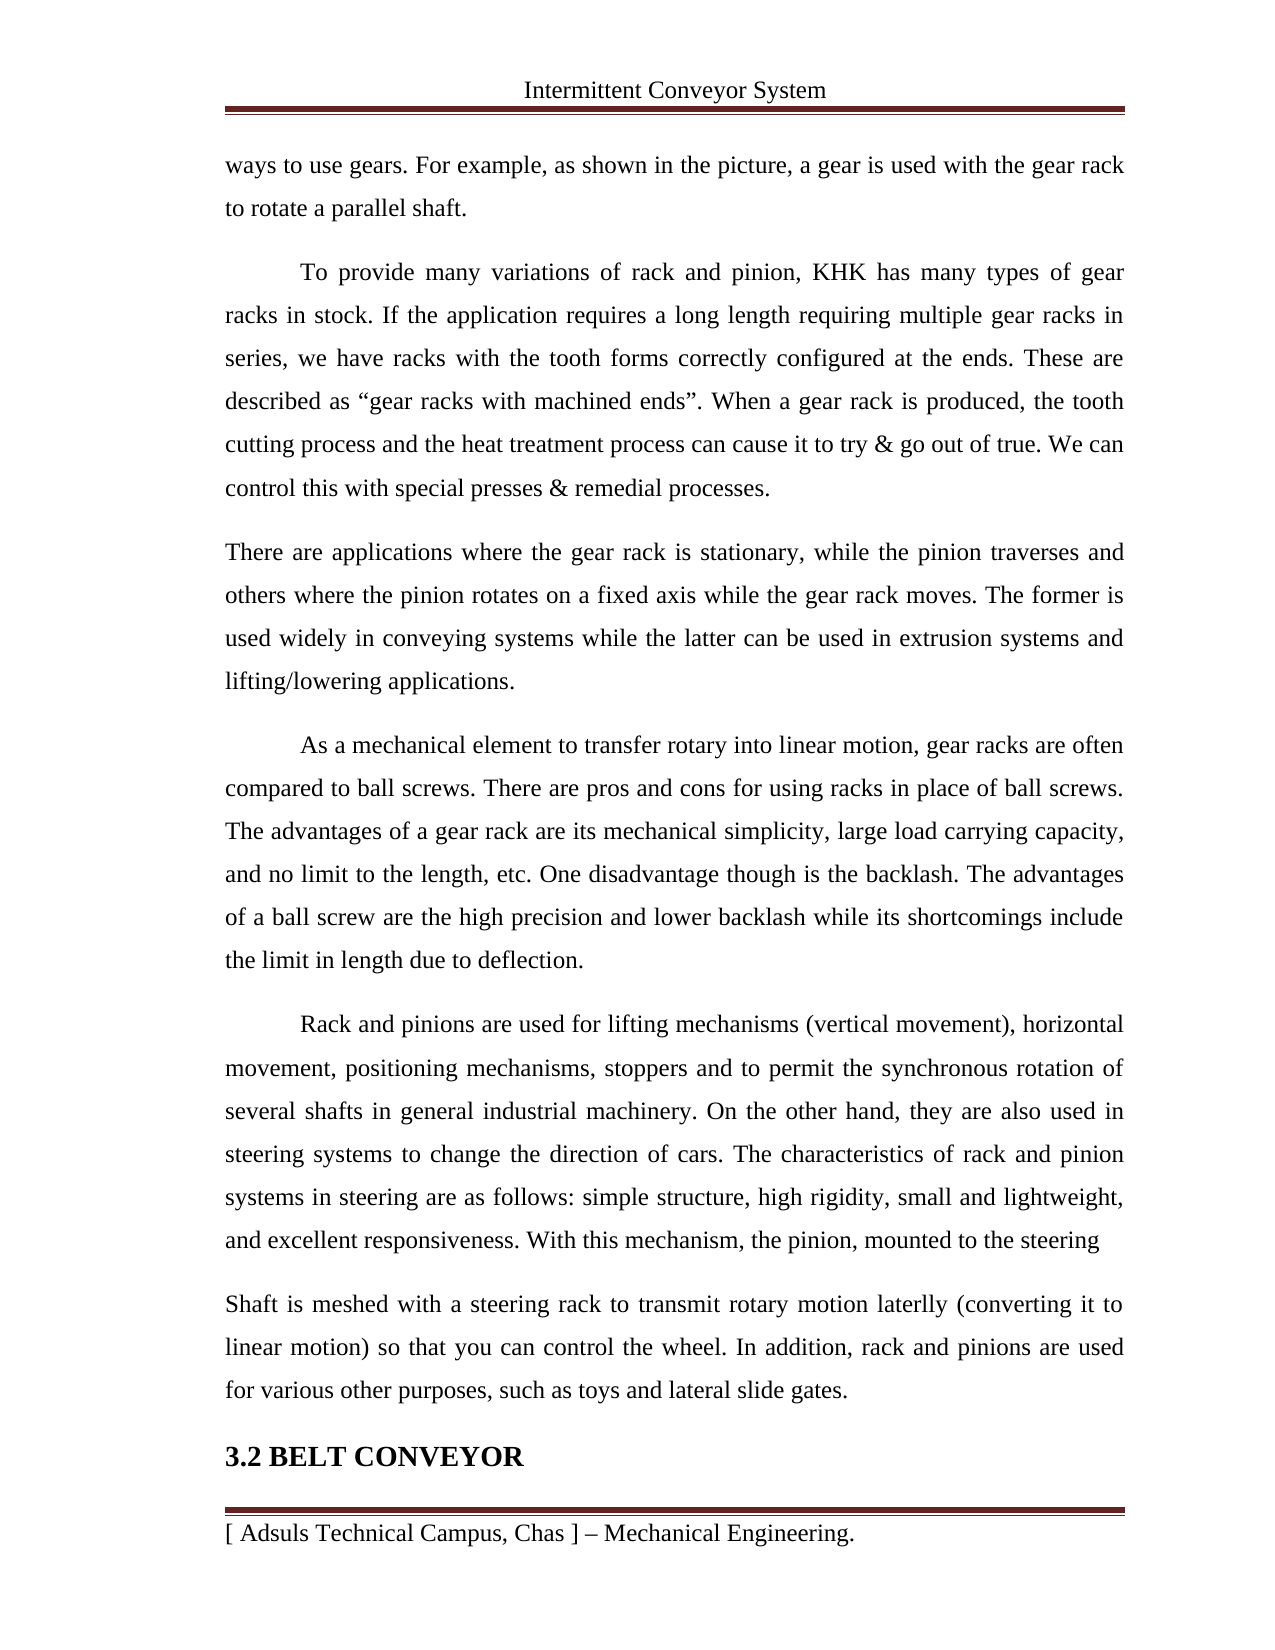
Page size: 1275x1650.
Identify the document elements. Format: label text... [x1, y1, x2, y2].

text As a mechanical element to transfer rotary into linear motion, gear racks are often compared to ball screws. There are pros and cons for using racks in place of ball screws. The advantages of a gear rack are its mechanical simplicity, large load carrying capacity, and no limit to the length, etc. One disadvantage though is the backlash. The advantages of a ball screw are the high precision and lower backlash while its shortcomings include the limit in length due to deflection. [225, 730, 1125, 974]
text To provide many variations of rack and pinion, KHK has many types of gear racks in stock. If the application requires a long length requiring multiple gear racks in series, we have racks with the tooth forms correctly configured at the ends. These are described as “gear racks with machined ends”. When a gear rack is produced, the tooth cutting process and the heat treatment process can cause it to try & go out of true. We can control this with special presses & remedial processes. [225, 257, 1125, 501]
text There are applications where the gear rack is stationary, while the pinion traverses and others where the pinion rotates on a fixed axis while the gear rack moves. The former is used widely in conveying systems while the latter can be used in extrusion systems and lifting/lowering applications. [225, 537, 1125, 695]
text 3.2 BELT CONVEYOR [225, 1439, 1125, 1473]
text Shaft is meshed with a steering rack to transmit rotary motion laterlly (converting it to linear motion) so that you can control the wheel. In addition, rack and pinions are used for various other purposes, such as toys and lateral slide gates. [225, 1289, 1125, 1404]
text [225, 150, 1125, 222]
text Rack and pinions are used for lifting mechanisms (vertical movement), horizontal movement, positioning mechanisms, stoppers and to permit the synchronous rotation of several shafts in general industrial machinery. On the other hand, they are also used in steering systems to change the direction of cars. The characteristics of rack and pinion systems in steering are as follows: simple structure, high rigidity, small and lightweight, and excellent responsiveness. With this mechanism, the pinion, mounted to the steering [225, 1009, 1125, 1254]
